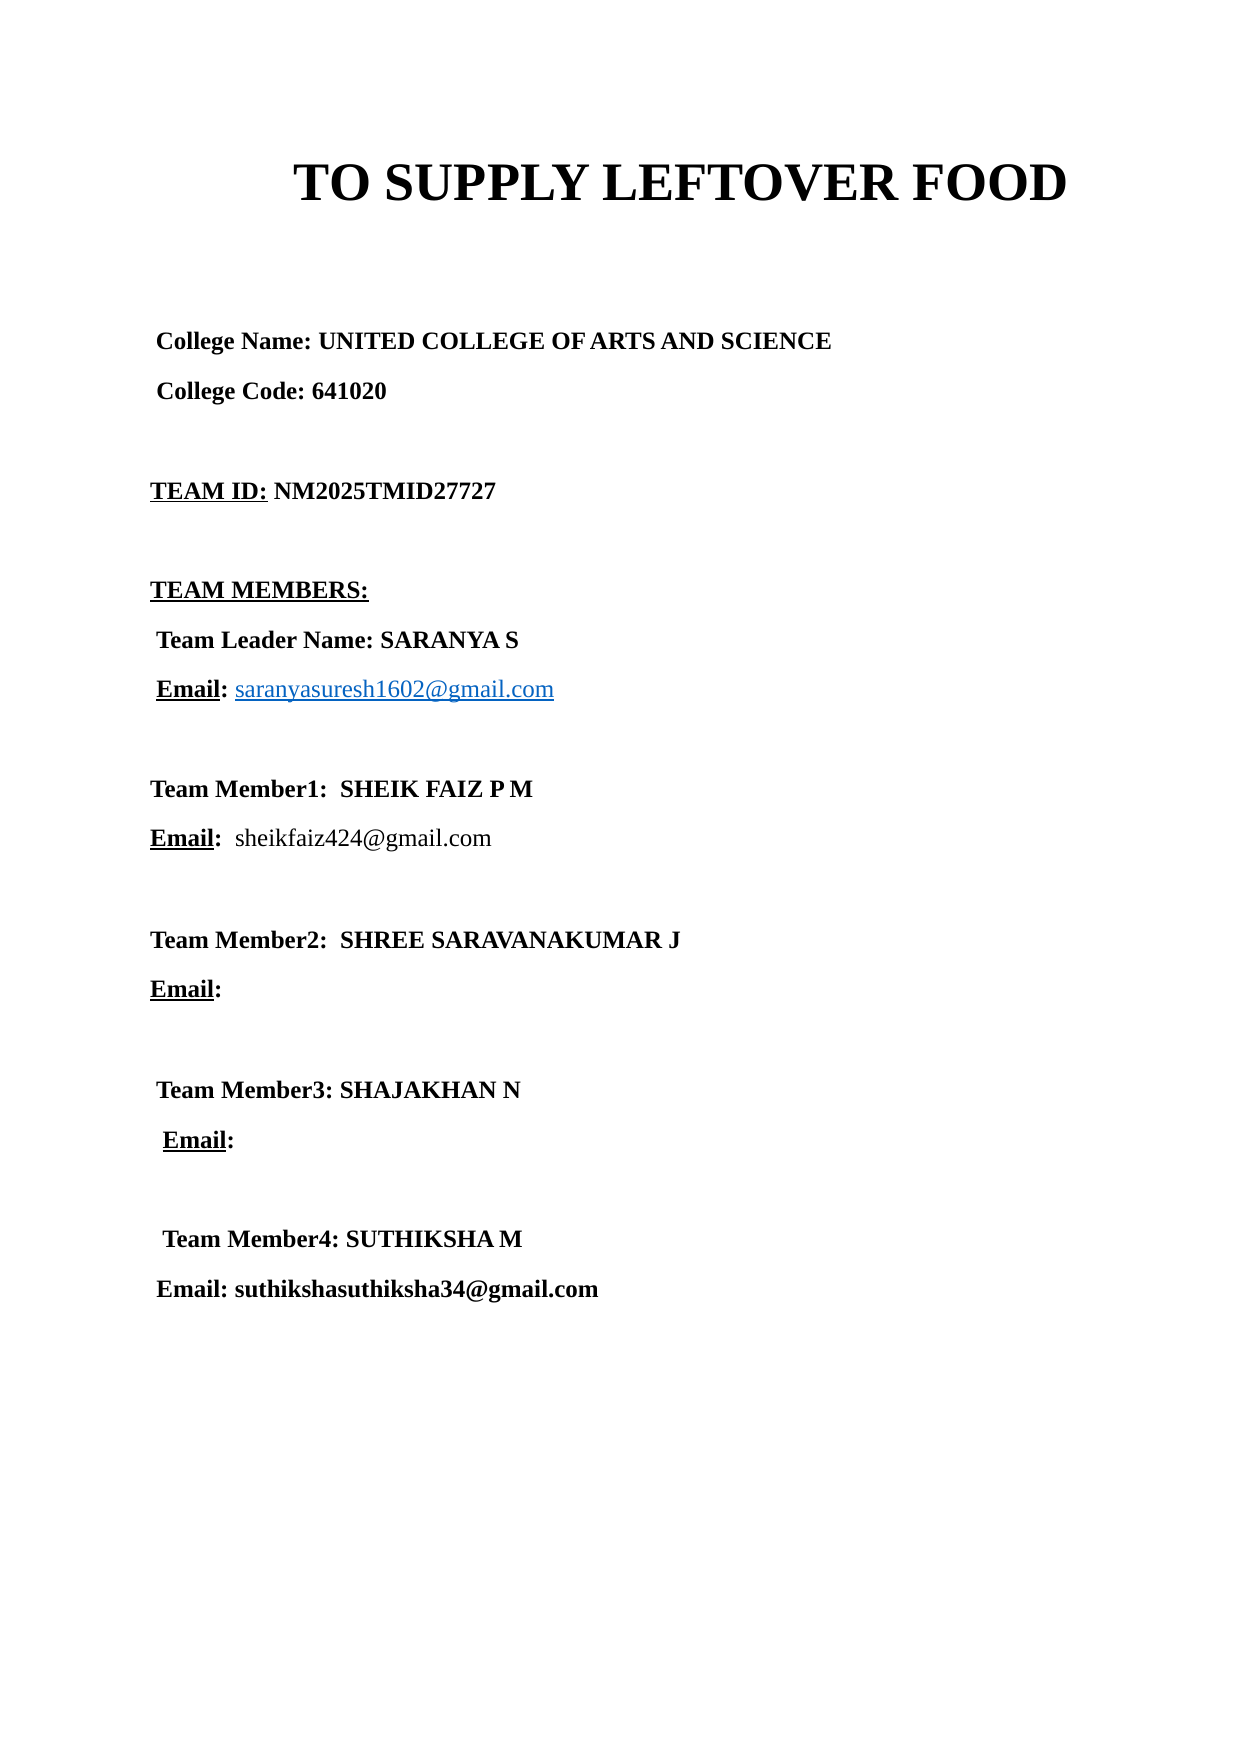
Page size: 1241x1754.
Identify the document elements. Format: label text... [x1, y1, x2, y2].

text Team Member2: SHREE SARAVANAKUMAR J [150, 925, 1090, 953]
text Team Leader Name: SARANYA S [150, 625, 1090, 653]
text Email: [150, 974, 1090, 1003]
text College Code: 641020 [150, 376, 1090, 405]
text Team Member3: SHAJAKHAN N [150, 1076, 1090, 1104]
text Team Member1: SHEIK FAIZ P M [150, 774, 1090, 803]
text College Name: UNITED COLLEGE OF ARTS AND SCIENCE [150, 326, 1090, 355]
text TEAM ID: NM2025TMID27727 [150, 476, 1090, 504]
text TEAM MEMBERS: [150, 575, 1090, 604]
text Email: [150, 1125, 1090, 1154]
text Email: sheikfaiz424@gmail.com [150, 823, 1090, 852]
text Email: suthikshasuthiksha34@gmail.com [150, 1274, 1090, 1303]
text Email: saranyasuresh1602@gmail.com [150, 674, 1090, 703]
text Team Member4: SUTHIKSHA M [150, 1224, 1090, 1253]
text TO SUPPLY LEFTOVER FOOD [150, 150, 1090, 212]
